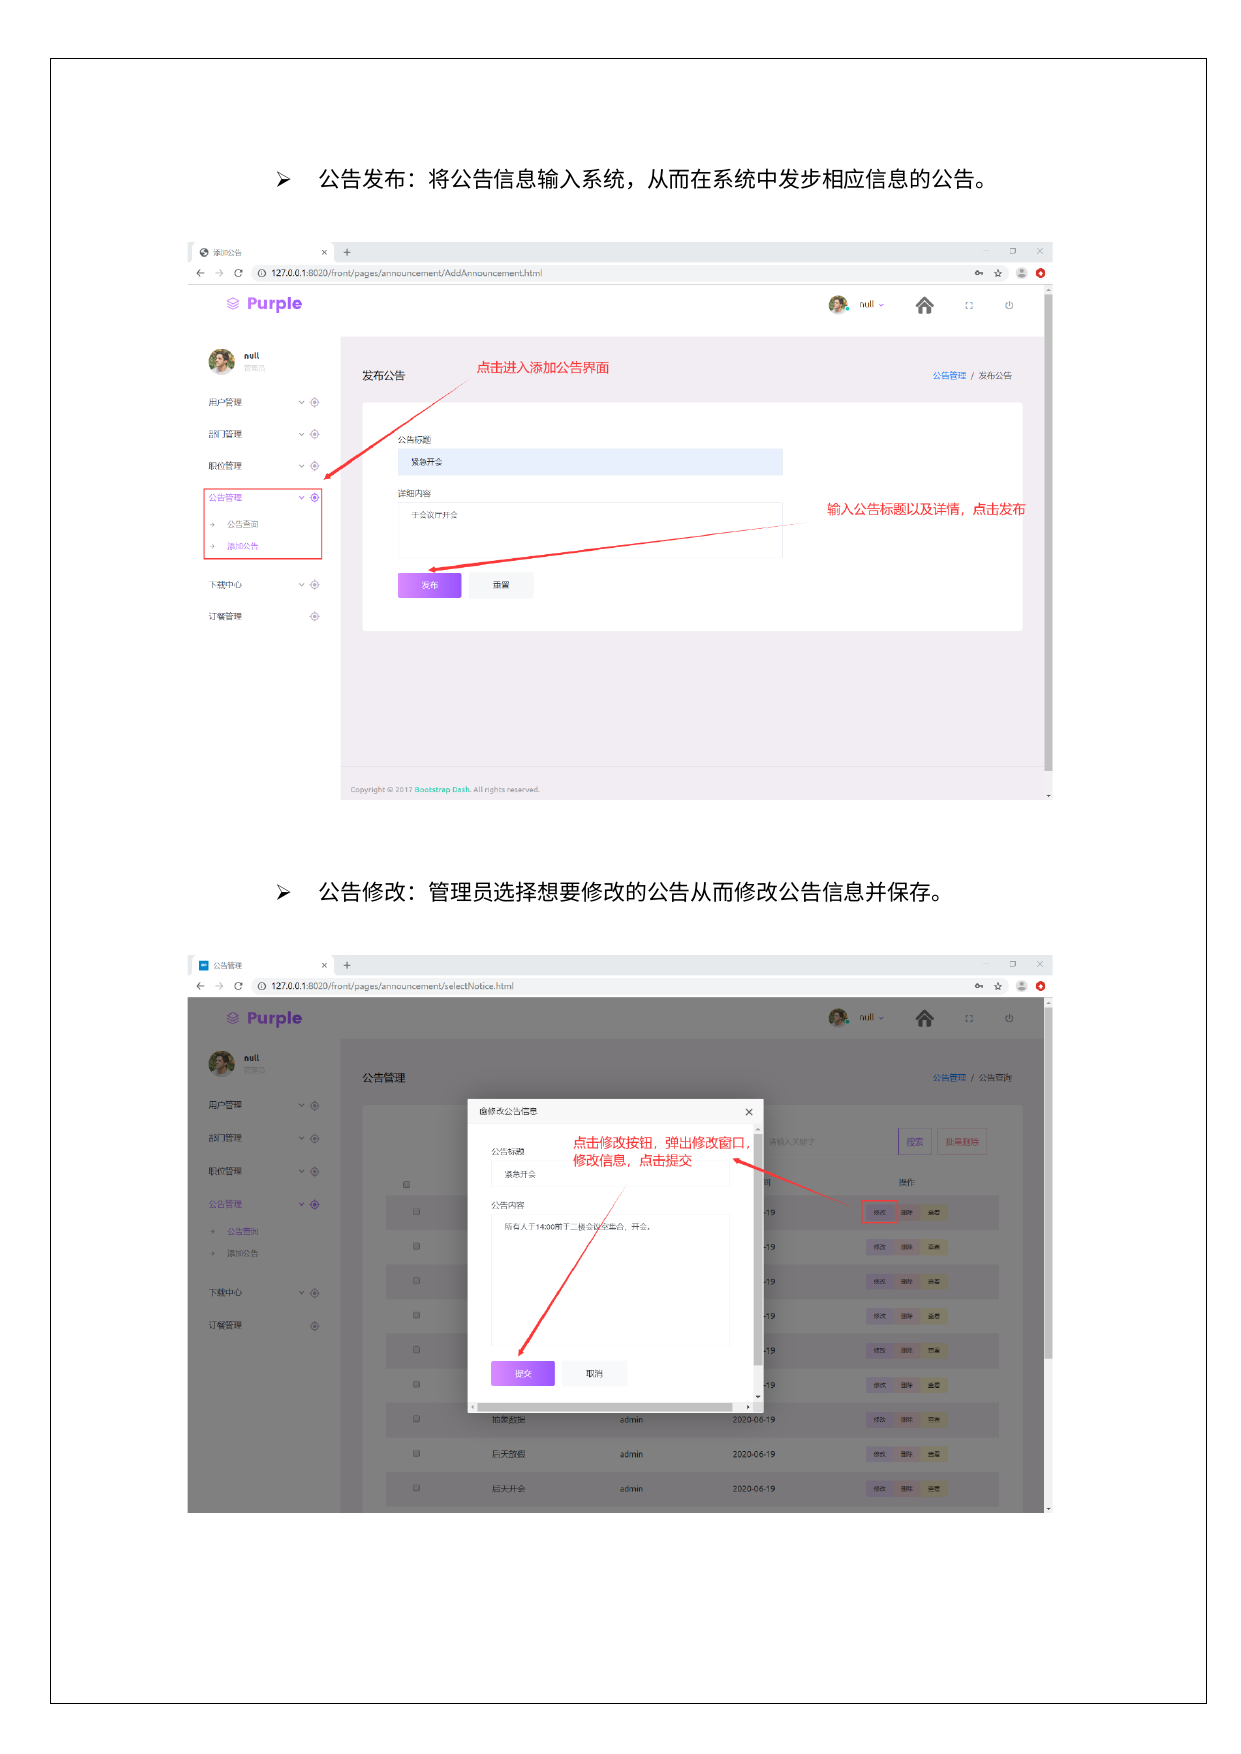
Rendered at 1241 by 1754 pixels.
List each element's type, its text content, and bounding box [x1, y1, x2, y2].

list 公告发布：将公告信息输入系统，从而在系统中发步相应信息的公告。 [275, 162, 1052, 194]
picture [187, 242, 1053, 800]
list 公告修改：管理员选择想要修改的公告从而修改公告信息并保存。 [275, 874, 1052, 907]
picture [187, 955, 1053, 1513]
